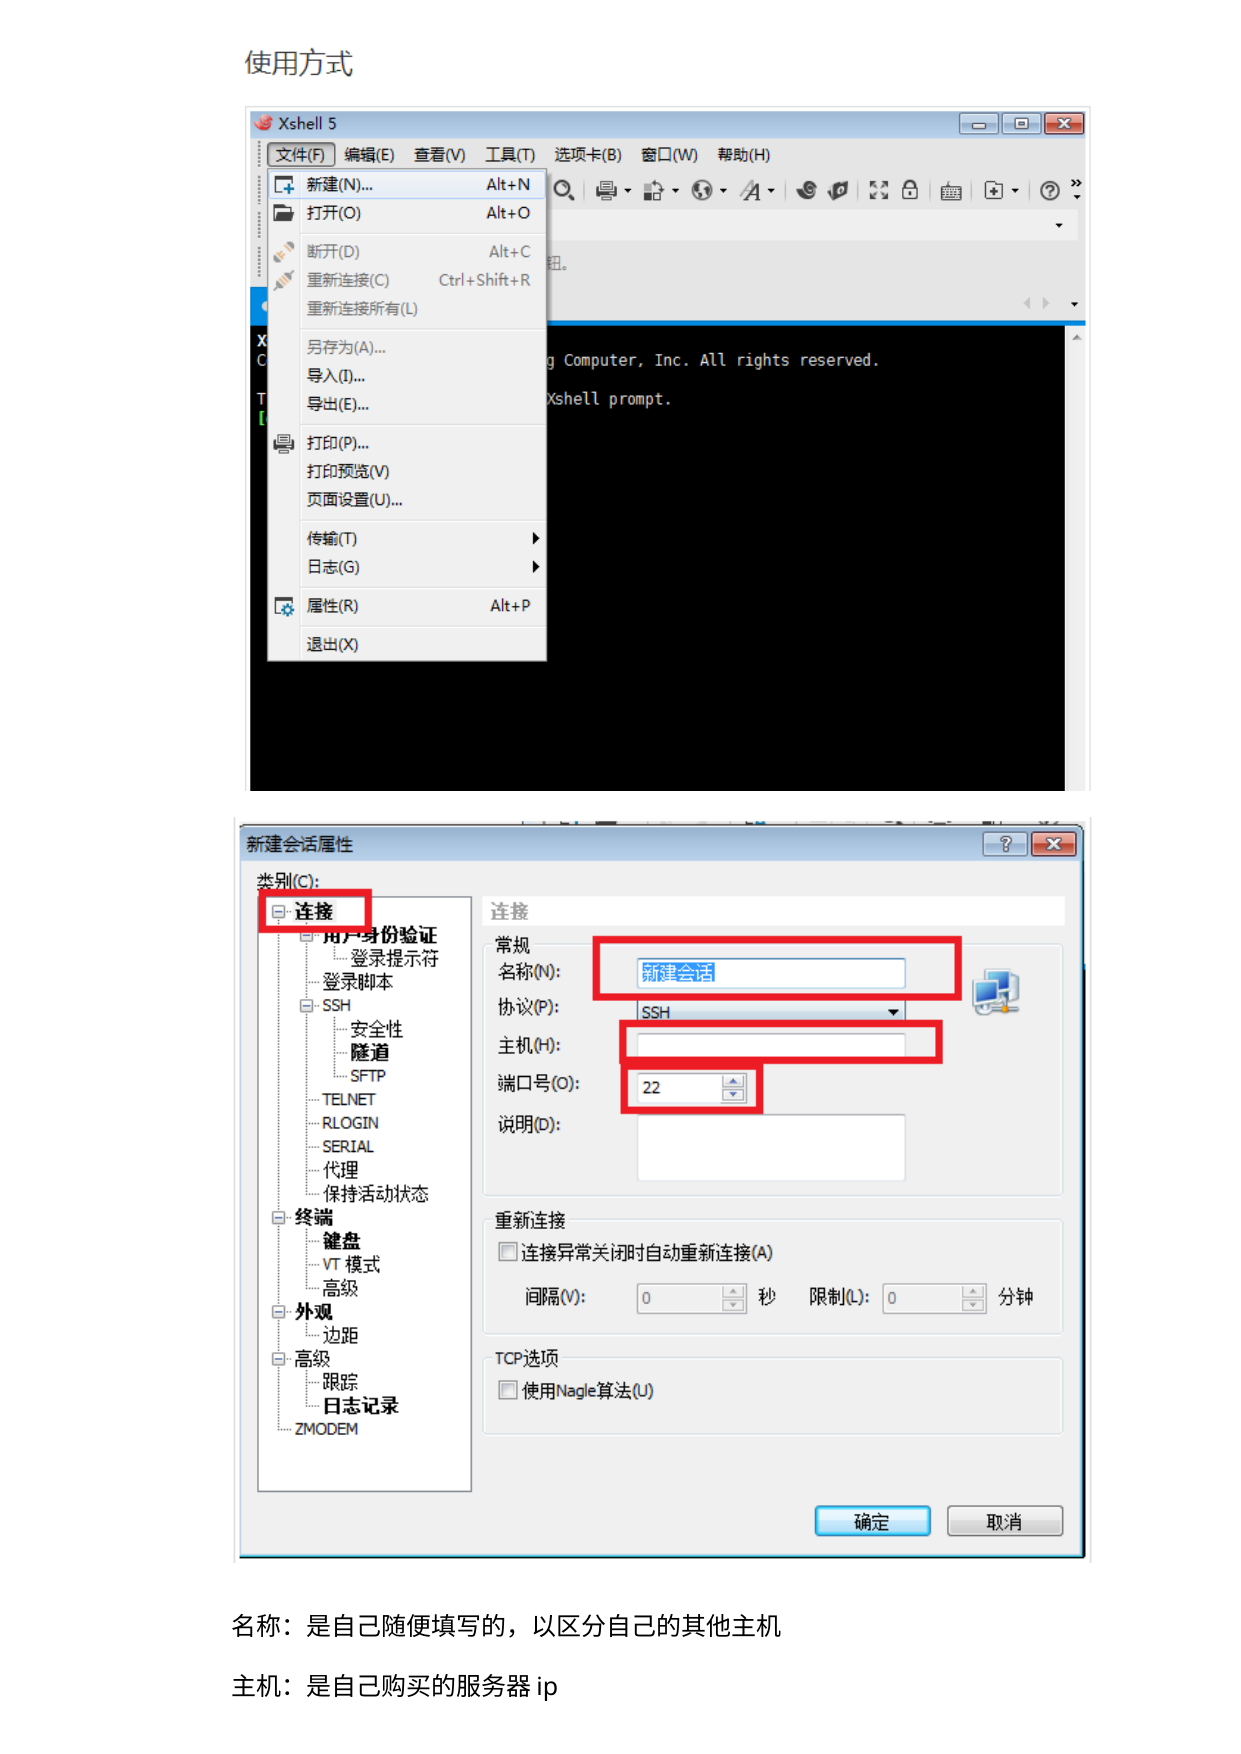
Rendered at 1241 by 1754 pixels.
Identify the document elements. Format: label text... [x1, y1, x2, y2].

text 名称：是自己随便填写的，以区分自己的其他主机 [187, 1594, 1053, 1654]
text 主机：是自己购买的服务器ip [187, 1654, 1053, 1714]
picture [231, 40, 1096, 791]
picture [231, 817, 1096, 1563]
